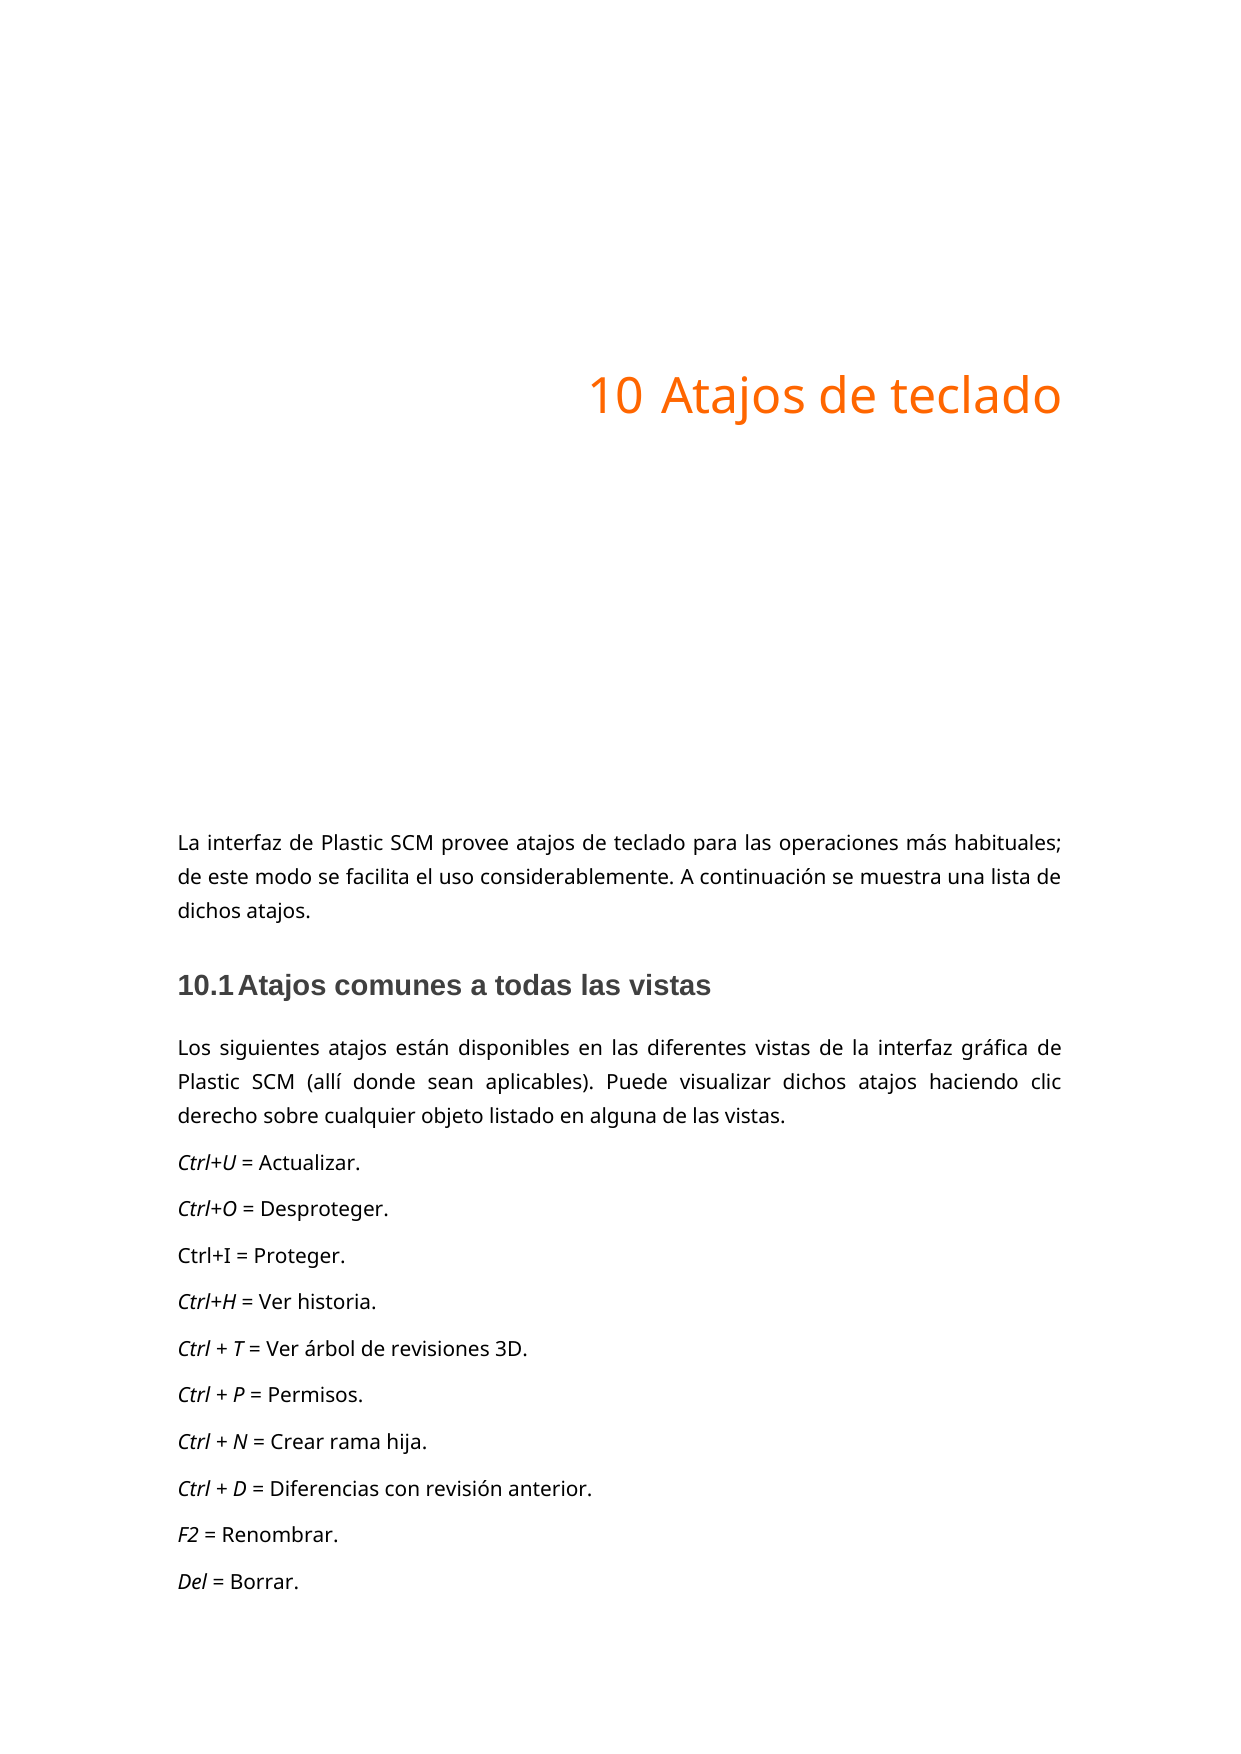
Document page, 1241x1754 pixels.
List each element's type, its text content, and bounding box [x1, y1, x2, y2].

text Ctrl + D = Diferencias con revisión anterior. [177, 1474, 1063, 1502]
text F2 = Renombrar. [177, 1520, 1063, 1549]
text Ctrl+I = Proteger. [177, 1241, 1063, 1269]
text Ctrl + N = Crear rama hija. [177, 1427, 1063, 1456]
subtitle Atajos de teclado [177, 360, 1063, 428]
text Ctrl+H = Ver historia. [177, 1287, 1063, 1316]
text Ctrl + P = Permisos. [177, 1381, 1063, 1409]
text Del = Borrar. [177, 1567, 1063, 1595]
subtitle Atajos comunes a todas las vistas [177, 968, 1063, 1001]
text Los siguientes atajos están disponibles en las diferentes vistas de la interfaz gráfica de Plastic SCM (allí donde sean aplicables). Puede visualizar dichos atajos haciendo clic derecho sobre cualquier objeto listado en alguna de las vistas. [177, 1033, 1063, 1130]
text La interfaz de Plastic SCM provee atajos de teclado para las operaciones más habituales; de este modo se facilita el uso considerablemente. A continuación se muestra una lista de dichos atajos. [177, 828, 1063, 925]
text Ctrl+O = Desproteger. [177, 1194, 1063, 1223]
text Ctrl+U = Actualizar. [177, 1148, 1063, 1176]
text Ctrl + T = Ver árbol de revisiones 3D. [177, 1334, 1063, 1362]
